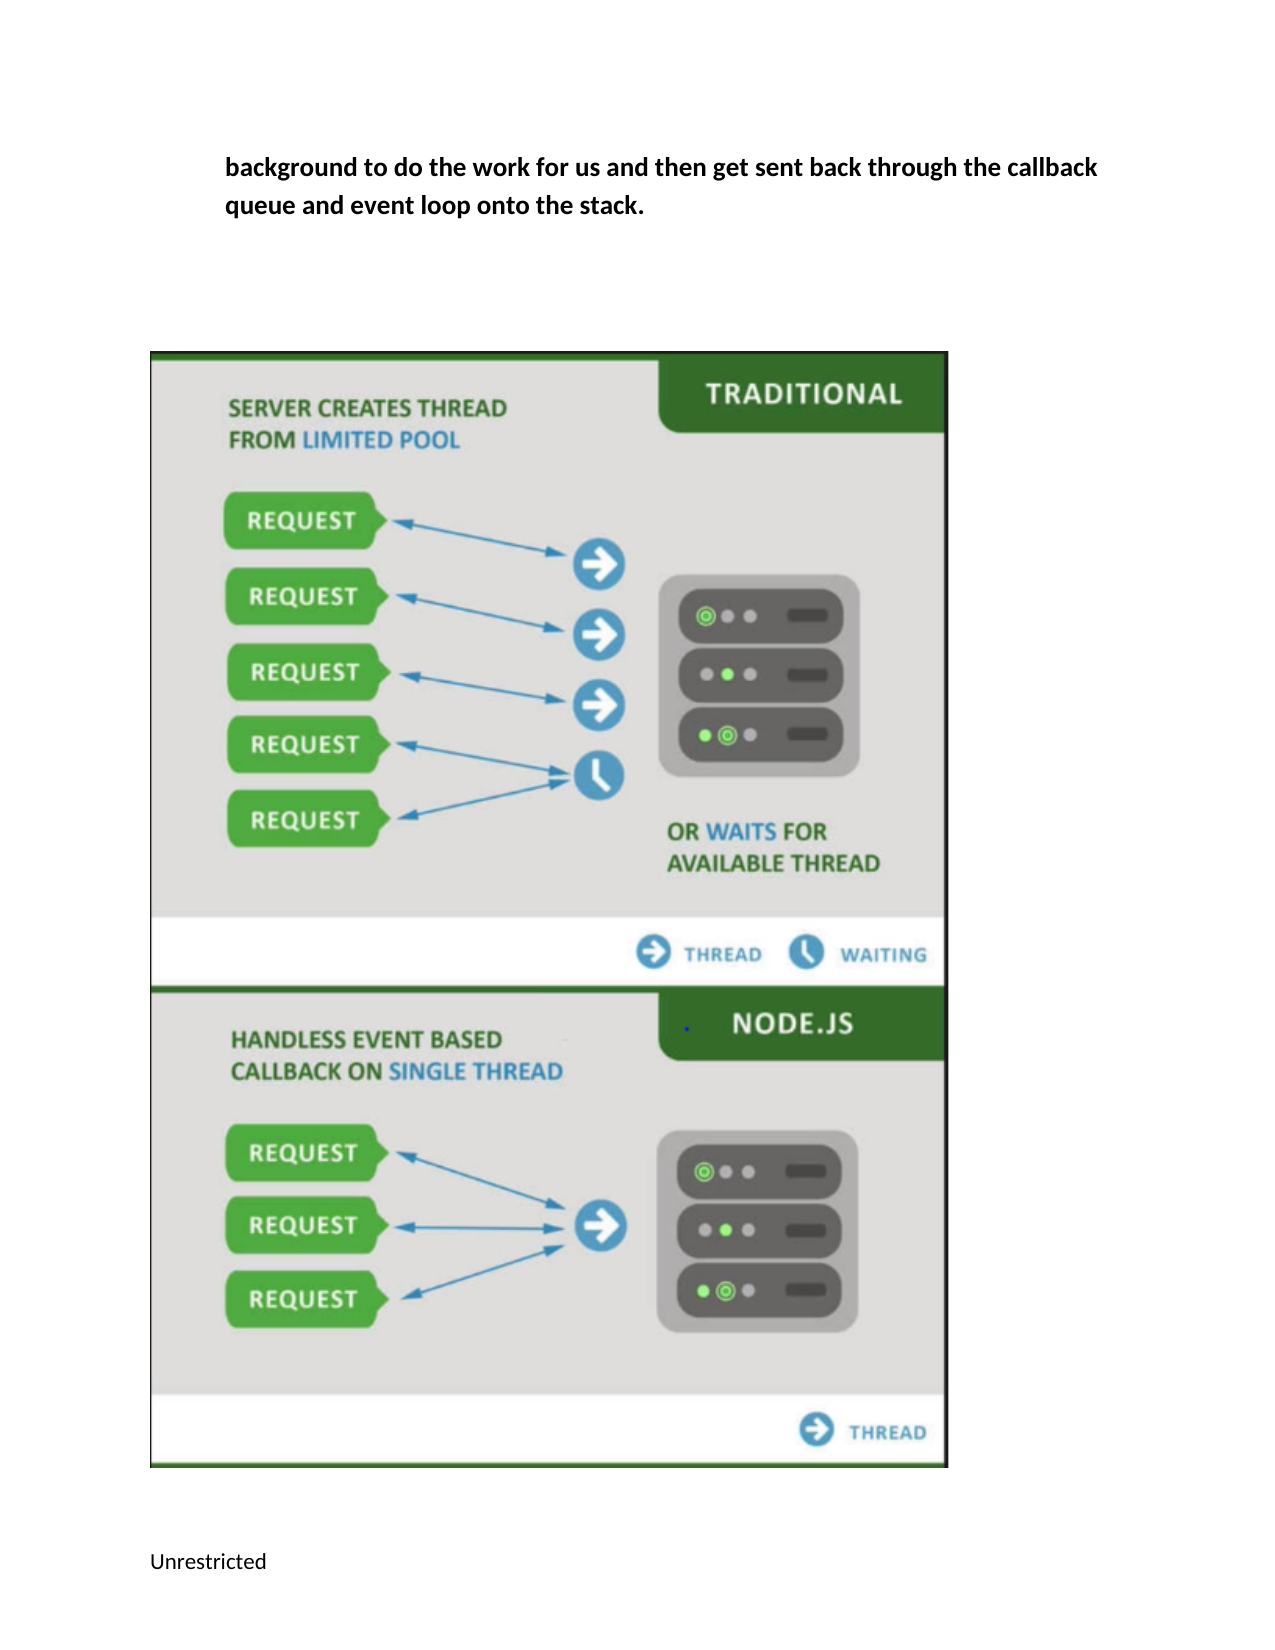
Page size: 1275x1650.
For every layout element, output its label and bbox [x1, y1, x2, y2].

picture [150, 351, 949, 1468]
list [187, 150, 1125, 221]
